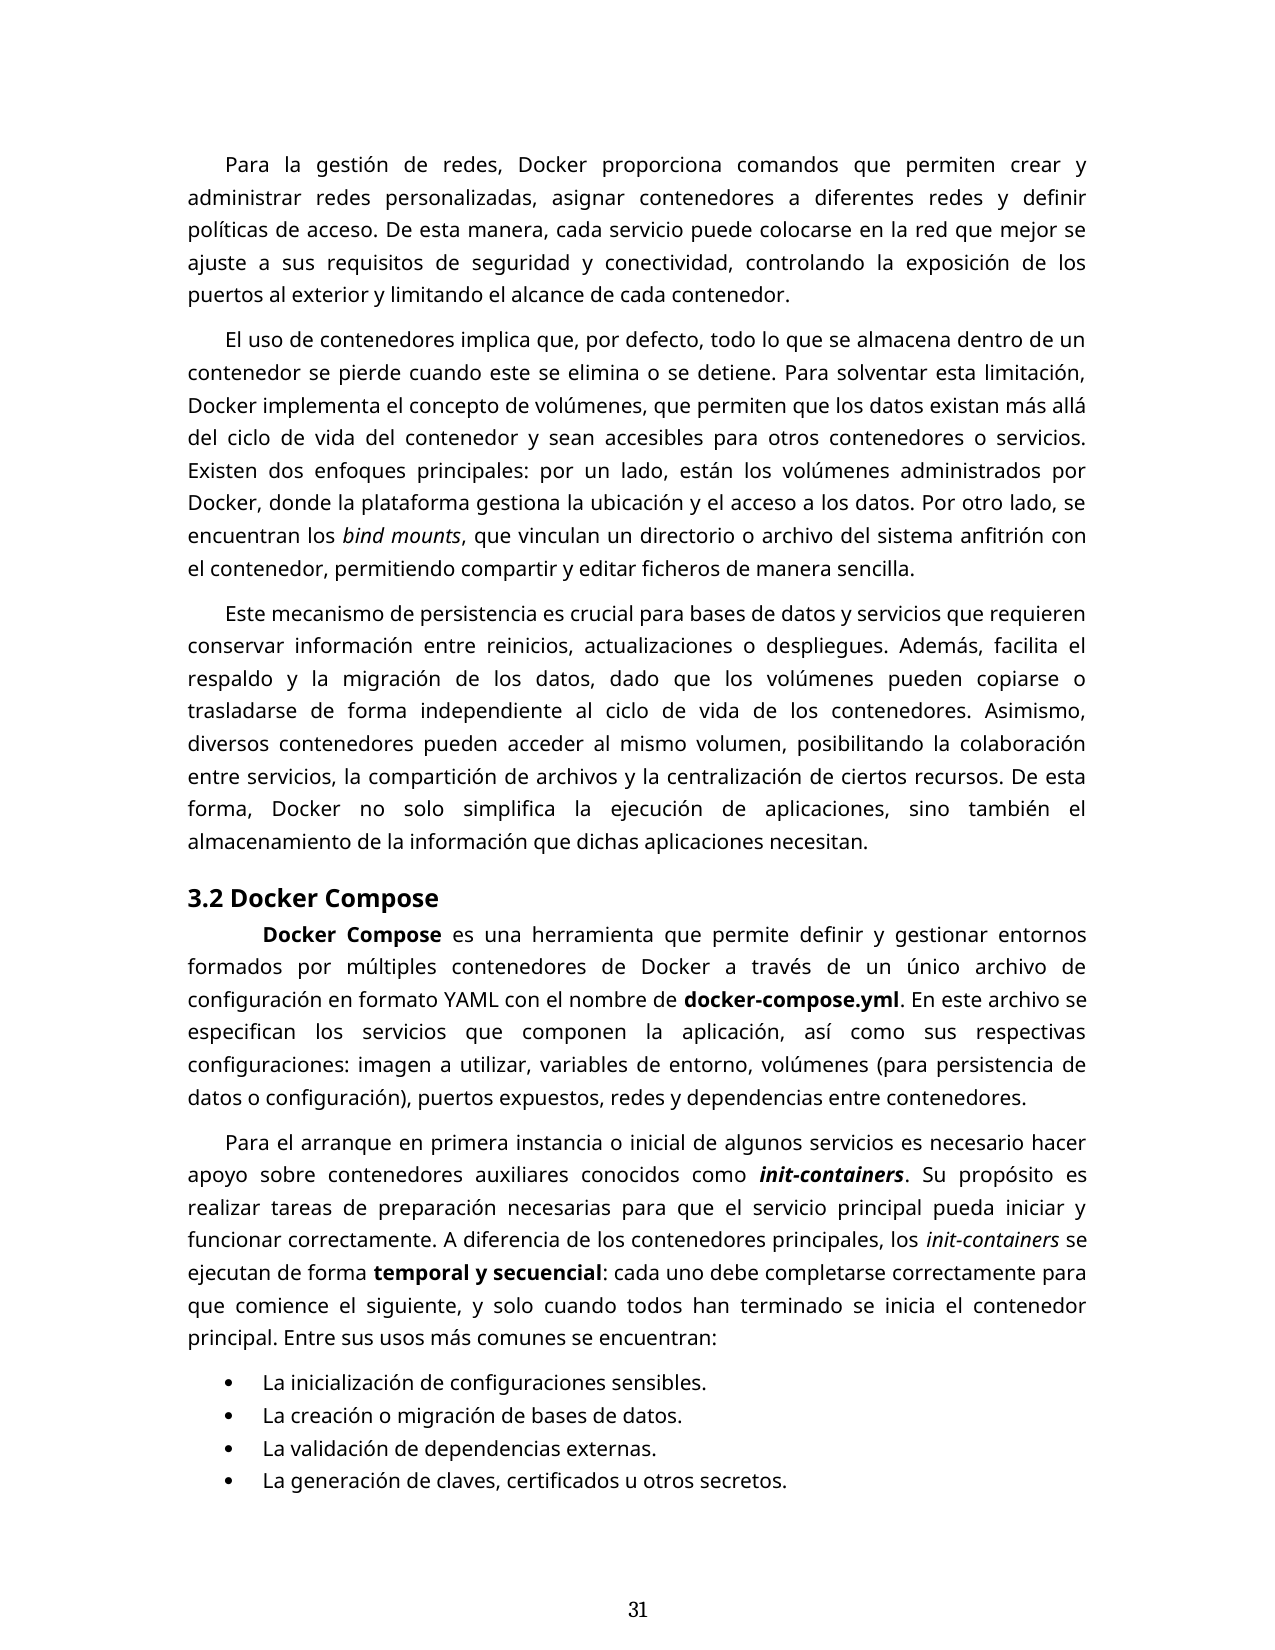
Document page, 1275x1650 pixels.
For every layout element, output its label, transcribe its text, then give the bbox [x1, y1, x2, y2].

text Este mecanismo de persistencia es crucial para bases de datos y servicios que requieren conservar información entre reinicios, actualizaciones o despliegues. Además, facilita el respaldo y la migración de los datos, dado que los volúmenes pueden copiarse o trasladarse de forma independiente al ciclo de vida de los contenedores. Asimismo, diversos contenedores pueden acceder al mismo volumen, posibilitando la colaboración entre servicios, la compartición de archivos y la centralización de ciertos recursos. De esta forma, Docker no solo simplifica la ejecución de aplicaciones, sino también el almacenamiento de la información que dichas aplicaciones necesitan. [187, 599, 1087, 856]
list La inicialización de configuraciones sensibles. [225, 1368, 1087, 1397]
text El uso de contenedores implica que, por defecto, todo lo que se almacena dentro de un contenedor se pierde cuando este se elimina o se detiene. Para solventar esta limitación, Docker implementa el concepto de volúmenes, que permiten que los datos existan más allá del ciclo de vida del contenedor y sean accesibles para otros contenedores o servicios. Existen dos enfoques principales: por un lado, están los volúmenes administrados por Docker, donde la plataforma gestiona la ubicación y el acceso a los datos. Por otro lado, se encuentran los bind mounts, que vinculan un directorio o archivo del sistema anfitrión con el contenedor, permitiendo compartir y editar ficheros de manera sencilla. [187, 326, 1087, 582]
text Docker Compose es una herramienta que permite definir y gestionar entornos formados por múltiples contenedores de Docker a través de un único archivo de configuración en formato YAML con el nombre de docker-compose.yml. En este archivo se especifican los servicios que componen la aplicación, así como sus respectivas configuraciones: imagen a utilizar, variables de entorno, volúmenes (para persistencia de datos o configuración), puertos expuestos, redes y dependencias entre contenedores. [187, 920, 1087, 1111]
subtitle 3.2 Docker Compose [187, 881, 1087, 914]
text Para el arranque en primera instancia o inicial de algunos servicios es necesario hacer apoyo sobre contenedores auxiliares conocidos como init-containers. Su propósito es realizar tareas de preparación necesarias para que el servicio principal pueda iniciar y funcionar correctamente. A diferencia de los contenedores principales, los init-containers se ejecutan de forma temporal y secuencial: cada uno debe completarse correctamente para que comience el siguiente, y solo cuando todos han terminado se inicia el contenedor principal. Entre sus usos más comunes se encuentran: [187, 1128, 1087, 1352]
list La validación de dependencias externas. [225, 1434, 1087, 1462]
list La generación de claves, certificados u otros secretos. [225, 1466, 1087, 1495]
list La creación o migración de bases de datos. [225, 1401, 1087, 1429]
text Para la gestión de redes, Docker proporciona comandos que permiten crear y administrar redes personalizadas, asignar contenedores a diferentes redes y definir políticas de acceso. De esta manera, cada servicio puede colocarse en la red que mejor se ajuste a sus requisitos de seguridad y conectividad, controlando la exposición de los puertos al exterior y limitando el alcance de cada contenedor. [187, 150, 1087, 309]
